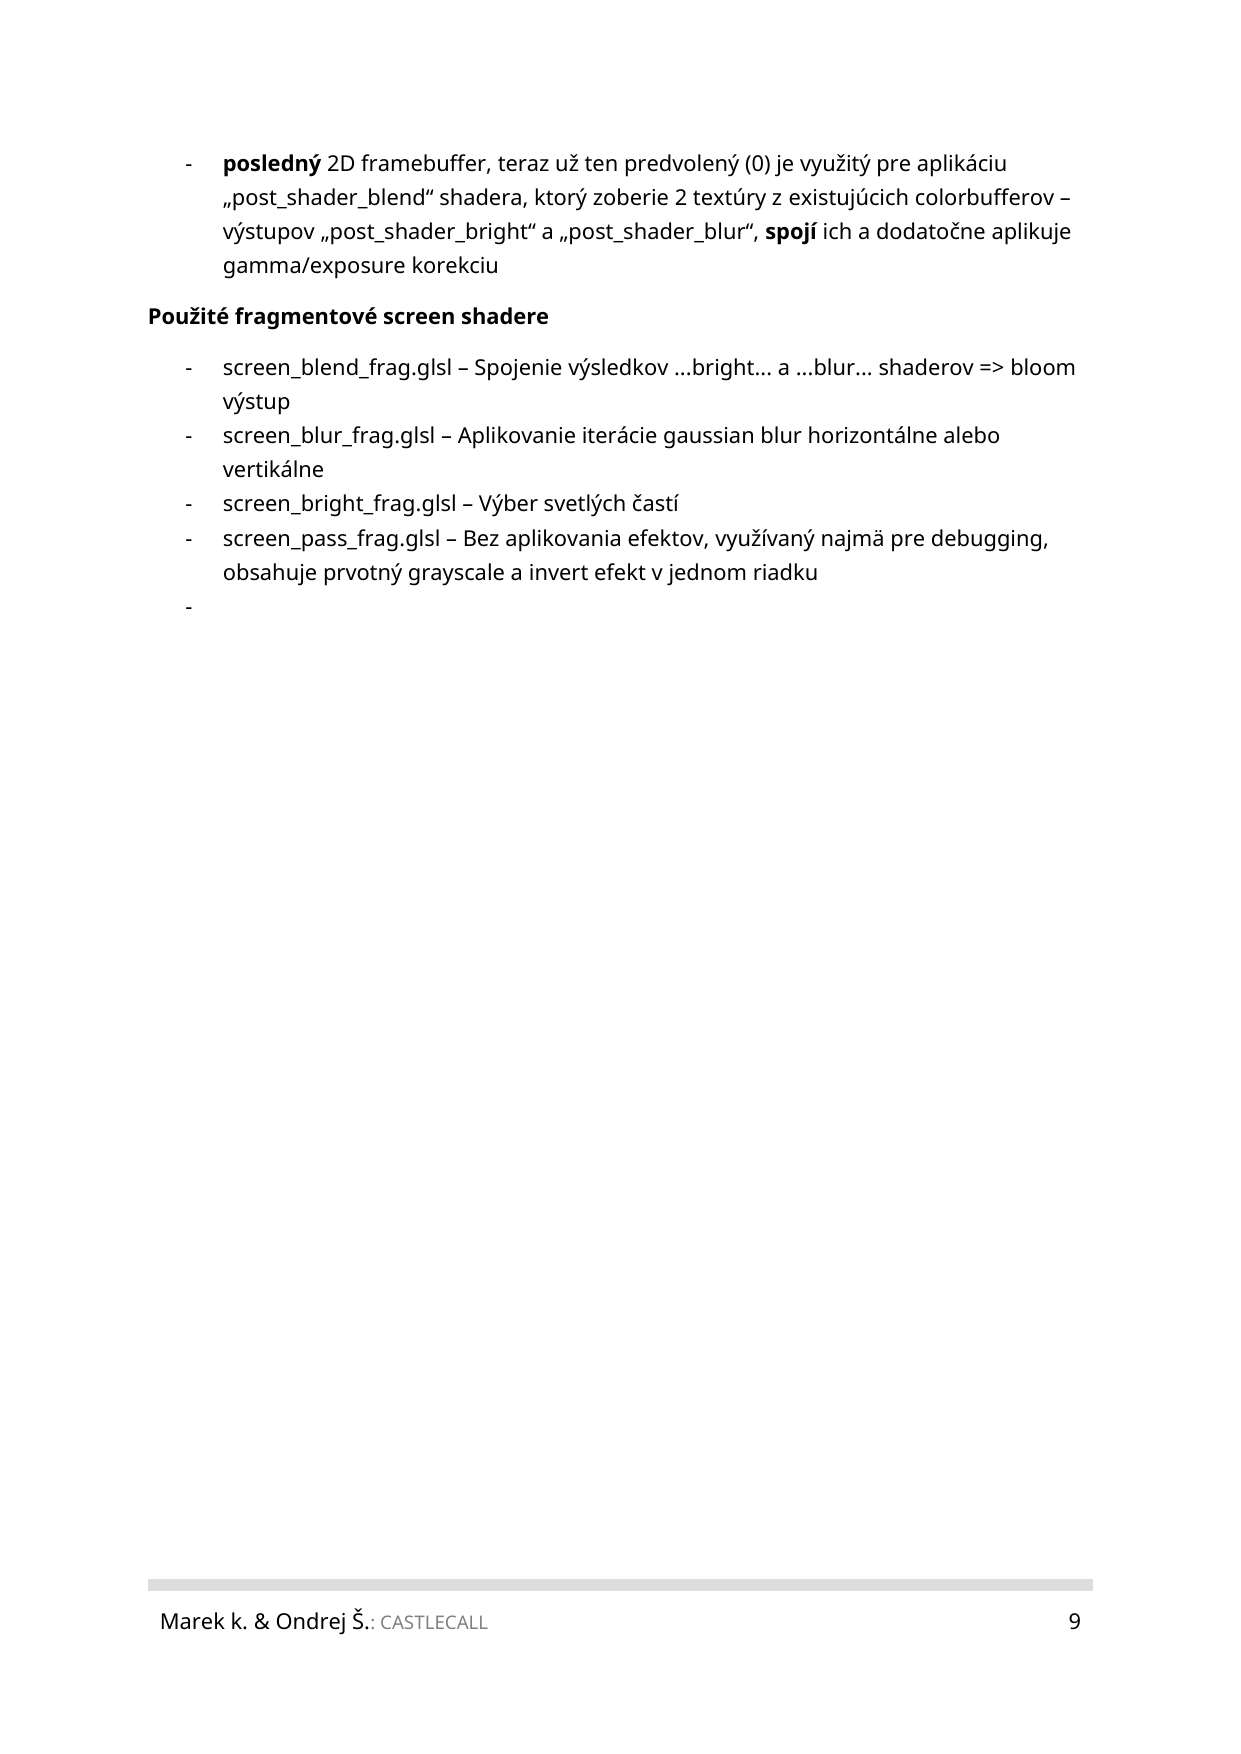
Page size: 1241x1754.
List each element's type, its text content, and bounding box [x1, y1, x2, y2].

list screen_blur_frag.glsl – Aplikovanie iterácie gaussian blur horizontálne alebo vertikálne [185, 420, 1093, 484]
list screen_blend_frag.glsl – Spojenie výsledkov ...bright... a ...blur... shaderov => bloom výstup [185, 352, 1093, 416]
list posledný 2D framebuffer, teraz už ten predvolený (0) je využitý pre aplikáciu „post_shader_blend“ shadera, ktorý zoberie 2 textúry z existujúcich colorbufferov – výstupov „post_shader_bright“ a „post_shader_blur“, spojí ich a dodatočne aplikuje gamma/exposure korekciu [185, 148, 1093, 280]
list screen_bright_frag.glsl – Výber svetlých častí [185, 488, 1093, 518]
text Použité fragmentové screen shadere [148, 301, 1093, 331]
list screen_pass_frag.glsl – Bez aplikovania efektov, využívaný najmä pre debugging, obsahuje prvotný grayscale a invert efekt v jednom riadku [185, 523, 1093, 587]
